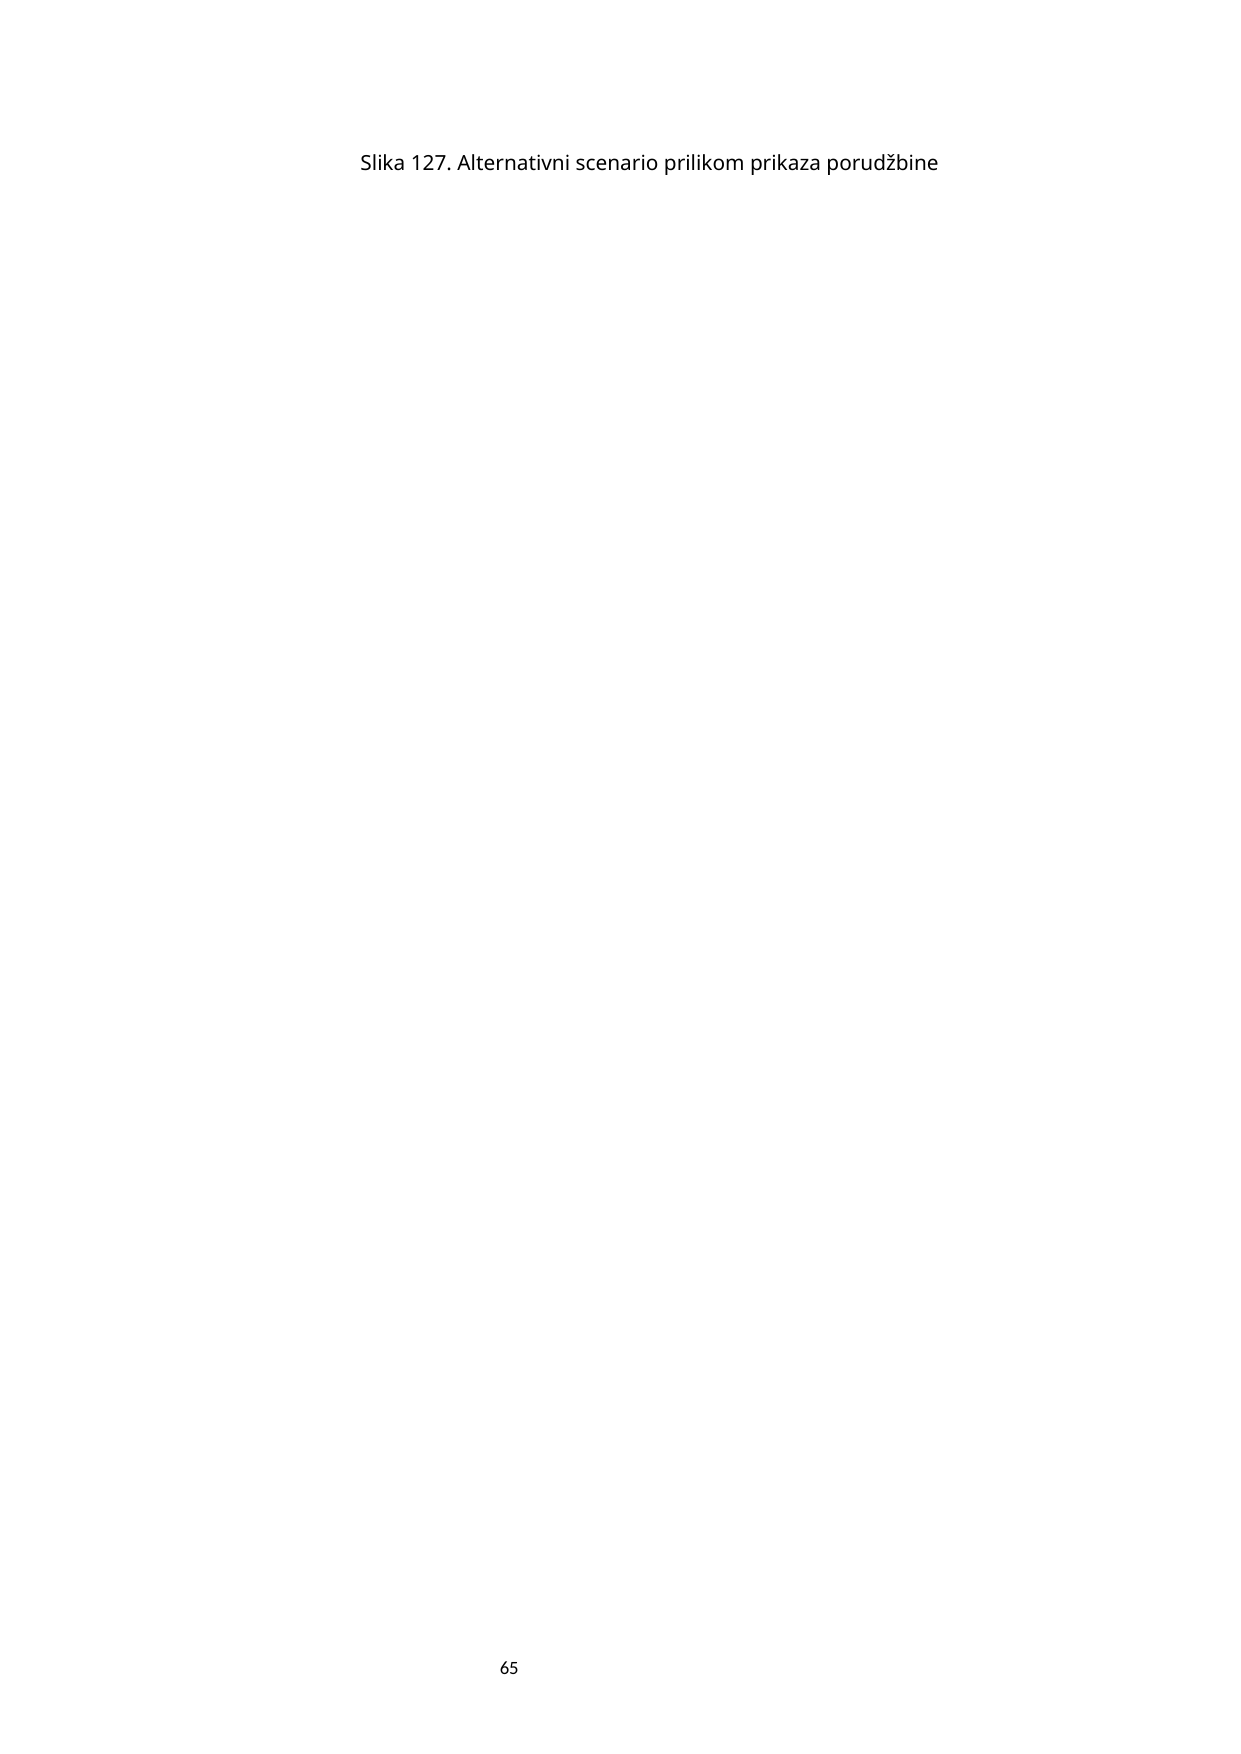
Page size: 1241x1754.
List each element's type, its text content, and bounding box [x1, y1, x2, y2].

text Slika 127. Alternativni scenario prilikom prikaza porudžbine [148, 148, 1152, 176]
